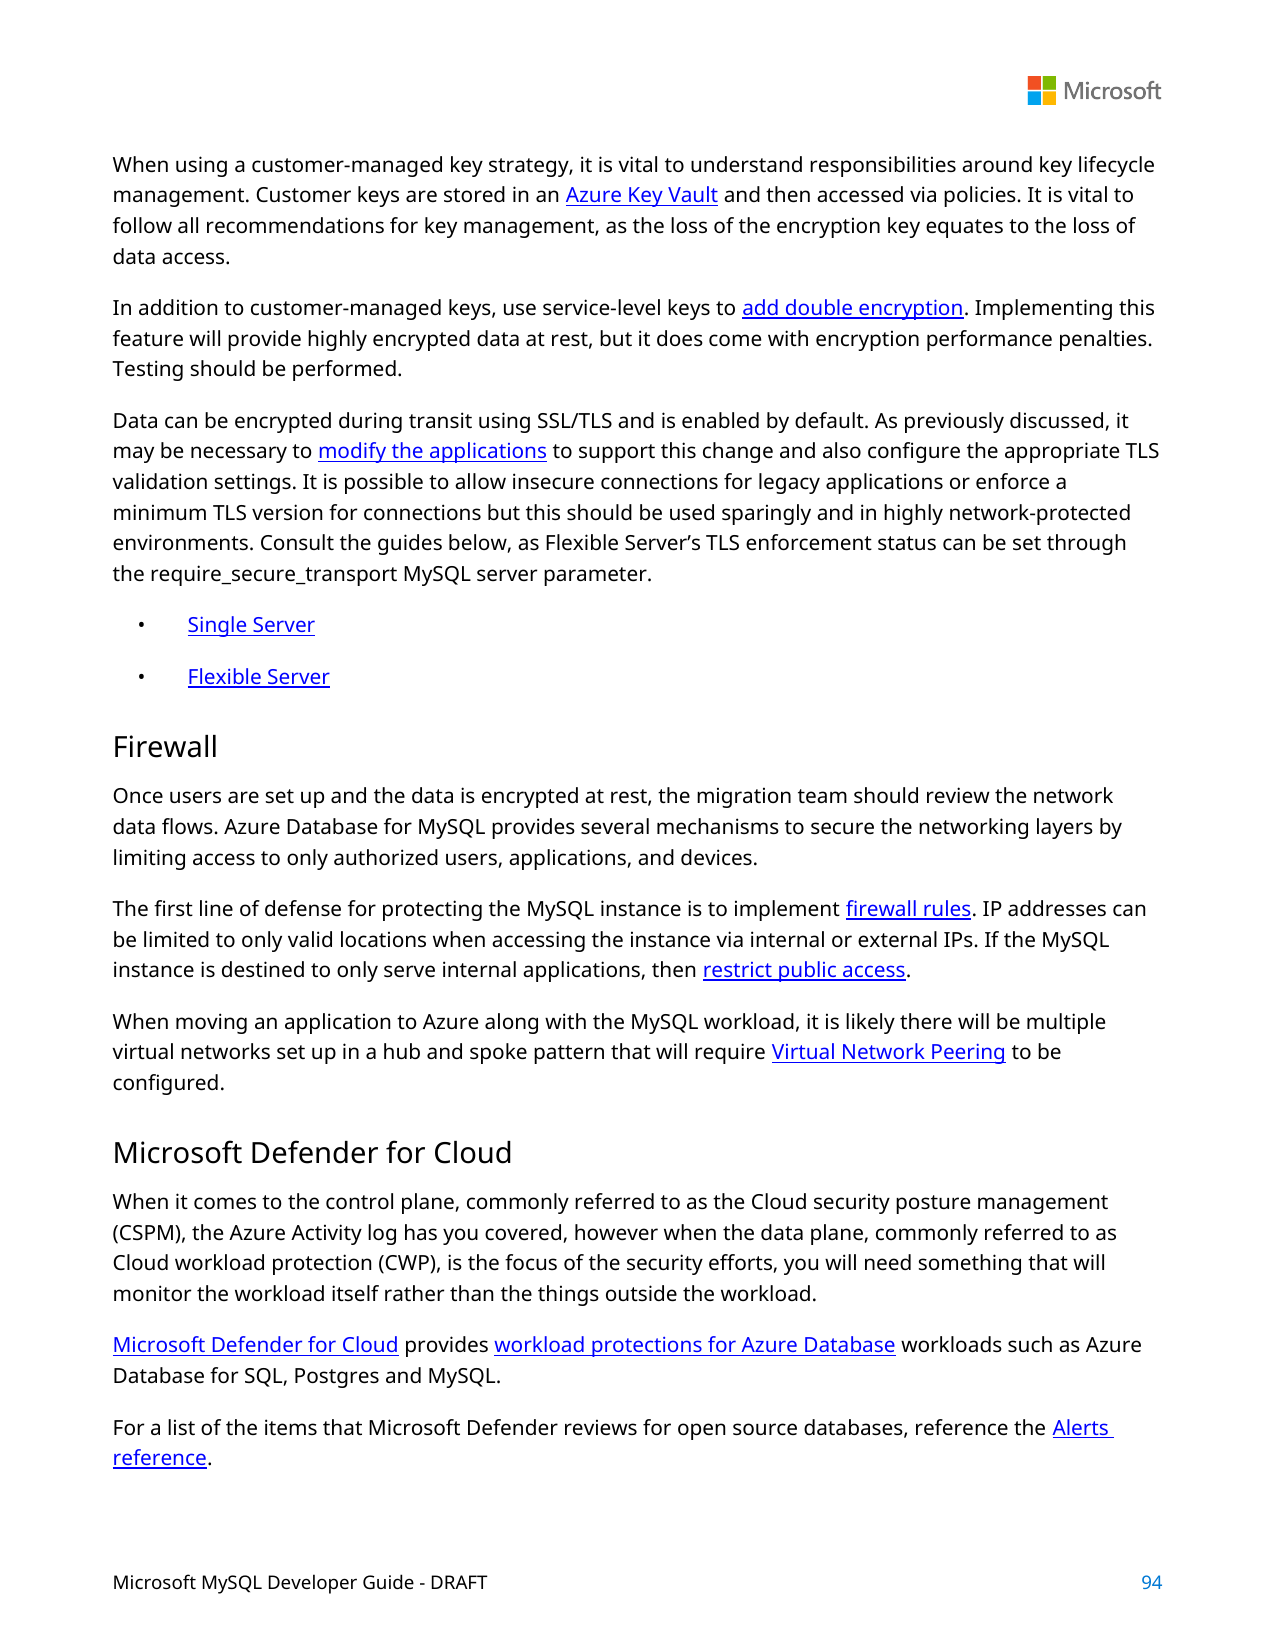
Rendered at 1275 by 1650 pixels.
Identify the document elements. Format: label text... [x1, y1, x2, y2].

subtitle Firewall [112, 726, 1162, 766]
picture [1026, 75, 1163, 107]
subtitle Microsoft Defender for Cloud [112, 1132, 1162, 1172]
text When it comes to the control plane, commonly referred to as the Cloud security posture management (CSPM), the Azure Activity log has you covered, however when the data plane, commonly referred to as Cloud workload protection (CWP), is the focus of the security efforts, you will need something that will monitor the workload itself rather than the things outside the workload. [112, 1187, 1162, 1308]
text The first line of defense for protecting the MySQL instance is to implement firewall rules. IP addresses can be limited to only valid locations when accessing the instance via internal or external IPs. If the MySQL instance is destined to only serve internal applications, then restrict public access. [112, 894, 1162, 984]
list Flexible Server [137, 662, 1162, 691]
list Single Server [137, 611, 1162, 639]
text When using a customer-managed key strategy, it is vital to understand responsibilities around key lifecycle management. Customer keys are stored in an Azure Key Vault and then accessed via policies. It is vital to follow all recommendations for key management, as the loss of the encryption key equates to the loss of data access. [112, 150, 1162, 270]
text Once users are set up and the data is encrypted at rest, the migration team should review the network data flows. Azure Database for MySQL provides several mechanisms to secure the networking layers by limiting access to only authorized users, applications, and devices. [112, 781, 1162, 871]
text For a list of the items that Microsoft Defender reviews for open source databases, reference the Alerts reference. [112, 1413, 1162, 1472]
text When moving an application to Azure along with the MySQL workload, it is likely there will be multiple virtual networks set up in a hub and spoke pattern that will require Virtual Network Peering to be configured. [112, 1007, 1162, 1096]
text In addition to customer-managed keys, use service-level keys to add double encryption. Implementing this feature will provide highly encrypted data at rest, but it does come with encryption performance penalties. Testing should be performed. [112, 293, 1162, 383]
text Microsoft Defender for Cloud provides workload protections for Azure Database workloads such as Azure Database for SQL, Postgres and MySQL. [112, 1331, 1162, 1390]
text Data can be encrypted during transit using SSL/TLS and is enabled by default. As previously discussed, it may be necessary to modify the applications to support this change and also configure the appropriate TLS validation settings. It is possible to allow insecure connections for legacy applications or enforce a minimum TLS version for connections but this should be used sparingly and in highly network-protected environments. Consult the guides below, as Flexible Server’s TLS enforcement status can be set through the require_secure_transport MySQL server parameter. [112, 406, 1162, 588]
